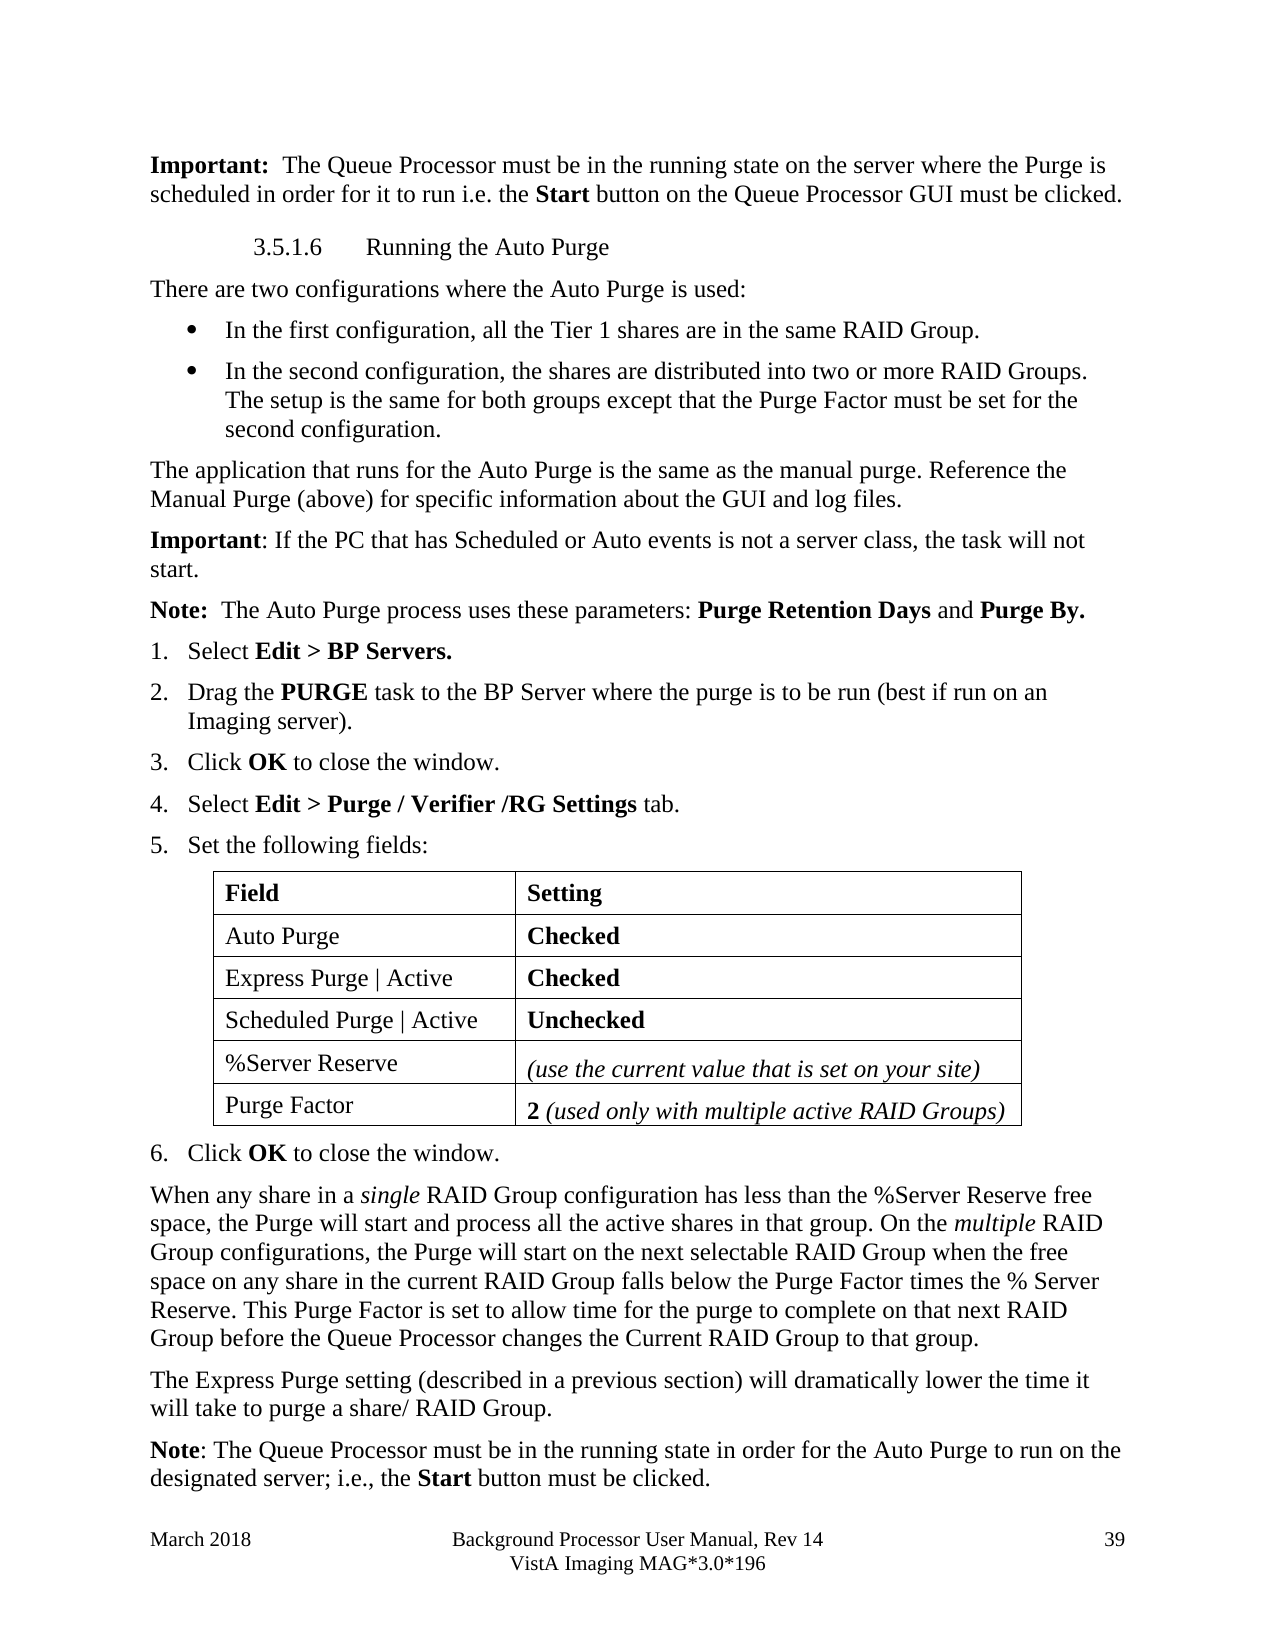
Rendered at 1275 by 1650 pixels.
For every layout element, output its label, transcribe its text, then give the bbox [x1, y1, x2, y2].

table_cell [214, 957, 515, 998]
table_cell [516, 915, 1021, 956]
list Select Edit > Purge / Verifier /RG Settings tab. [150, 789, 1125, 817]
list Drag the PURGE task to the BP Server where the purge is to be run (best if run on an Imaging server). [150, 677, 1125, 735]
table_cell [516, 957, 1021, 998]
text Important: The Queue Processor must be in the running state on the server where the Purge is scheduled in order for it to run i.e. the Start button on the Queue Processor GUI must be clicked. [150, 150, 1125, 207]
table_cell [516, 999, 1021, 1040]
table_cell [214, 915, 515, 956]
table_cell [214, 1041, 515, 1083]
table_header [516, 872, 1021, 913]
text The application that runs for the Auto Purge is the same as the manual purge. Reference the Manual Purge (above) for specific information about the GUI and log files. [150, 455, 1125, 512]
text When any share in a single RAID Group configuration has less than the %Server Reserve free space, the Purge will start and process all the active shares in that group. On the multiple RAID Group configurations, the Purge will start on the next selectable RAID Group when the free space on any share in the current RAID Group falls below the Purge Factor times the % Server Reserve. This Purge Factor is set to allow time for the purge to complete on that next RAID Group before the Queue Processor changes the Current RAID Group to that group. [150, 1180, 1125, 1352]
text Note: The Auto Purge process uses these parameters: Purge Retention Days and Purge By. [150, 595, 1125, 624]
text Note: The Queue Processor must be in the running state in order for the Auto Purge to run on the designated server; i.e., the Start button must be clicked. [150, 1435, 1125, 1492]
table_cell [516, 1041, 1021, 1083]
list Click OK to close the window. [150, 747, 1125, 776]
list In the second configuration, the shares are distributed into two or more RAID Groups. The setup is the same for both groups except that the Purge Factor must be set for the second configuration. [187, 356, 1125, 442]
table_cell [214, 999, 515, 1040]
list Set the following fields: [150, 830, 1125, 859]
subtitle Running the Auto Purge [253, 232, 1125, 261]
text Important: If the PC that has Scheduled or Auto events is not a server class, the task will not start. [150, 525, 1125, 582]
list In the first configuration, all the Tier 1 shares are in the same RAID Group. [187, 315, 1125, 344]
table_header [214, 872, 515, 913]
list Click OK to close the window. [150, 1138, 1125, 1167]
list Select Edit > BP Servers. [150, 636, 1125, 665]
text The Express Purge setting (described in a previous section) will dramatically lower the time it will take to purge a share/ RAID Group. [150, 1365, 1125, 1422]
text There are two configurations where the Auto Purge is used: [150, 274, 1125, 302]
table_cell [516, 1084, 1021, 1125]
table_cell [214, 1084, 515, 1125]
